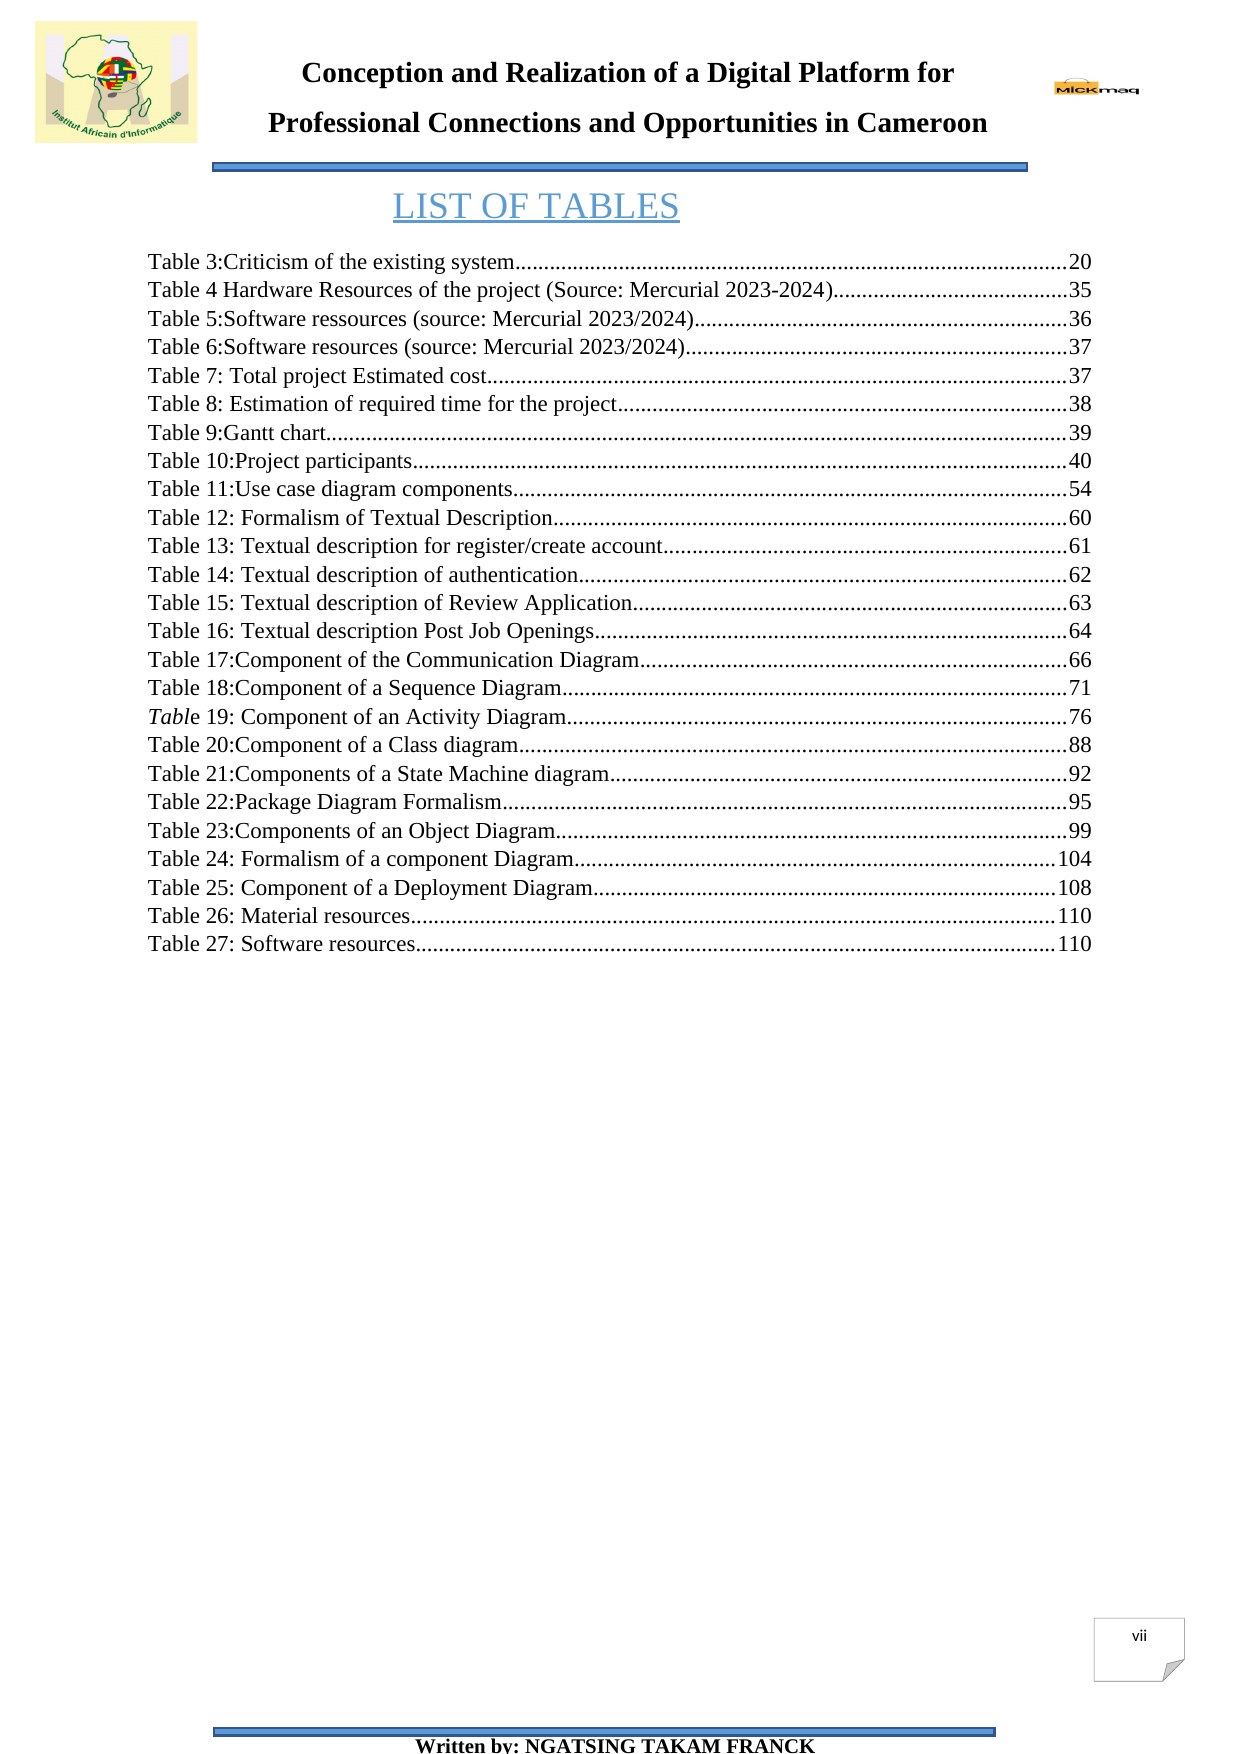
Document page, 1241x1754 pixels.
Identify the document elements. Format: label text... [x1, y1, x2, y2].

picture [1047, 73, 1143, 103]
subtitle LIST OF TABLES [148, 148, 1093, 226]
text Table 10:Project participants 40 [148, 447, 1093, 473]
text Table 26: Material resources 110 [148, 902, 1093, 928]
text Table 11:Use case diagram components 54 [148, 475, 1093, 502]
text Table 20:Component of a Class diagram 88 [148, 731, 1093, 758]
text Table 9:Gantt chart 39 [148, 418, 1093, 445]
text Table 5:Software ressources (source: Mercurial 2023/2024) 36 [148, 305, 1093, 331]
text Table 24: Formalism of a component Diagram 104 [148, 845, 1093, 871]
text Table 12: Formalism of Textual Description 60 [148, 504, 1093, 530]
text Table 6:Software resources (source: Mercurial 2023/2024) 37 [148, 333, 1093, 359]
text Table 8: Estimation of required time for the project 38 [148, 390, 1093, 416]
text Table 15: Textual description of Review Application 63 [148, 589, 1093, 616]
text Table 25: Component of a Deployment Diagram 108 [148, 873, 1093, 900]
text Table 3:Criticism of the existing system 20 [148, 248, 1093, 274]
text Table 16: Textual description Post Job Openings 64 [148, 618, 1093, 644]
text Table 22:Package Diagram Formalism 95 [148, 788, 1093, 814]
text Table 27: Software resources 110 [148, 930, 1093, 957]
text Table 21:Components of a State Machine diagram 92 [148, 760, 1093, 786]
text Table 17:Component of the Communication Diagram 66 [148, 646, 1093, 672]
text Table 4 Hardware Resources of the project (Source: Mercurial 2023-2024) 35 [148, 276, 1093, 303]
text Table 23:Components of an Object Diagram 99 [148, 817, 1093, 843]
text Table 7: Total project Estimated cost 37 [148, 362, 1093, 388]
picture [35, 21, 198, 143]
text Table 13: Textual description for register/create account 61 [148, 532, 1093, 559]
text Table 19: Component of an Activity Diagram 76 [148, 703, 1093, 729]
text Table 18:Component of a Sequence Diagram 71 [148, 674, 1093, 701]
text Table 14: Textual description of authentication 62 [148, 561, 1093, 587]
